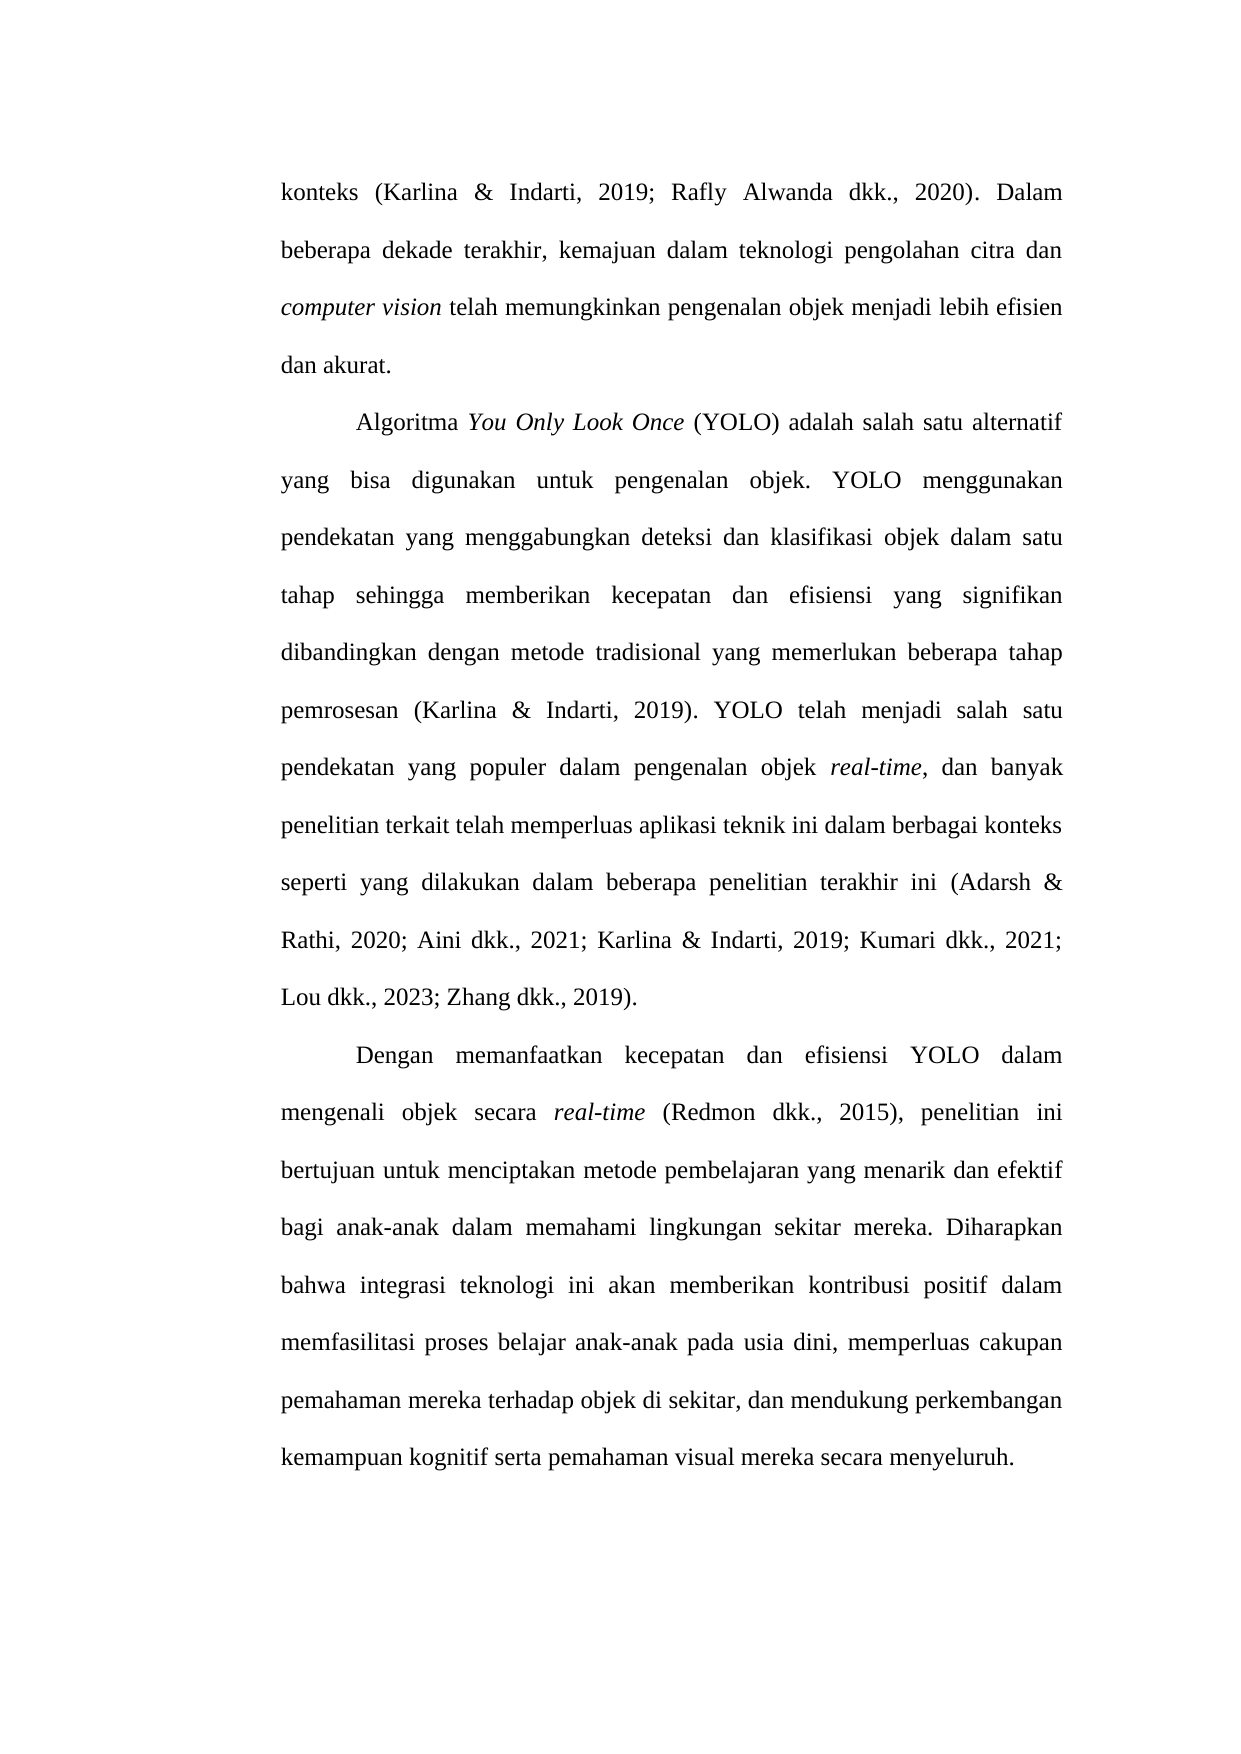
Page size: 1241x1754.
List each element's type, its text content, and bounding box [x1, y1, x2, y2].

text Dengan memanfaatkan kecepatan dan efisiensi YOLO dalam mengenali objek secara real-time , penelitian ini bertujuan untuk menciptakan metode pembelajaran yang menarik dan efektif bagi anak-anak dalam memahami lingkungan sekitar mereka. Diharapkan bahwa integrasi teknologi ini akan memberikan kontribusi positif dalam memfasilitasi proses belajar anak-anak pada usia dini, memperluas cakupan pemahaman mereka terhadap objek di sekitar, dan mendukung perkembangan kemampuan kognitif serta pemahaman visual mereka secara menyeluruh. [281, 1040, 1063, 1471]
text Algoritma You Only Look Once (YOLO) adalah salah satu alternatif yang bisa digunakan untuk pengenalan objek. YOLO menggunakan pendekatan yang menggabungkan deteksi dan klasifikasi objek dalam satu tahap sehingga memberikan kecepatan dan efisiensi yang signifikan dibandingkan dengan metode tradisional yang memerlukan beberapa tahap pemrosesan . YOLO telah menjadi salah satu pendekatan yang populer dalam pengenalan objek real-time, dan banyak penelitian terkait telah memperluas aplikasi teknik ini dalam berbagai konteks seperti yang dilakukan dalam beberapa penelitian terakhir ini . [281, 407, 1063, 1011]
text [281, 177, 1063, 378]
